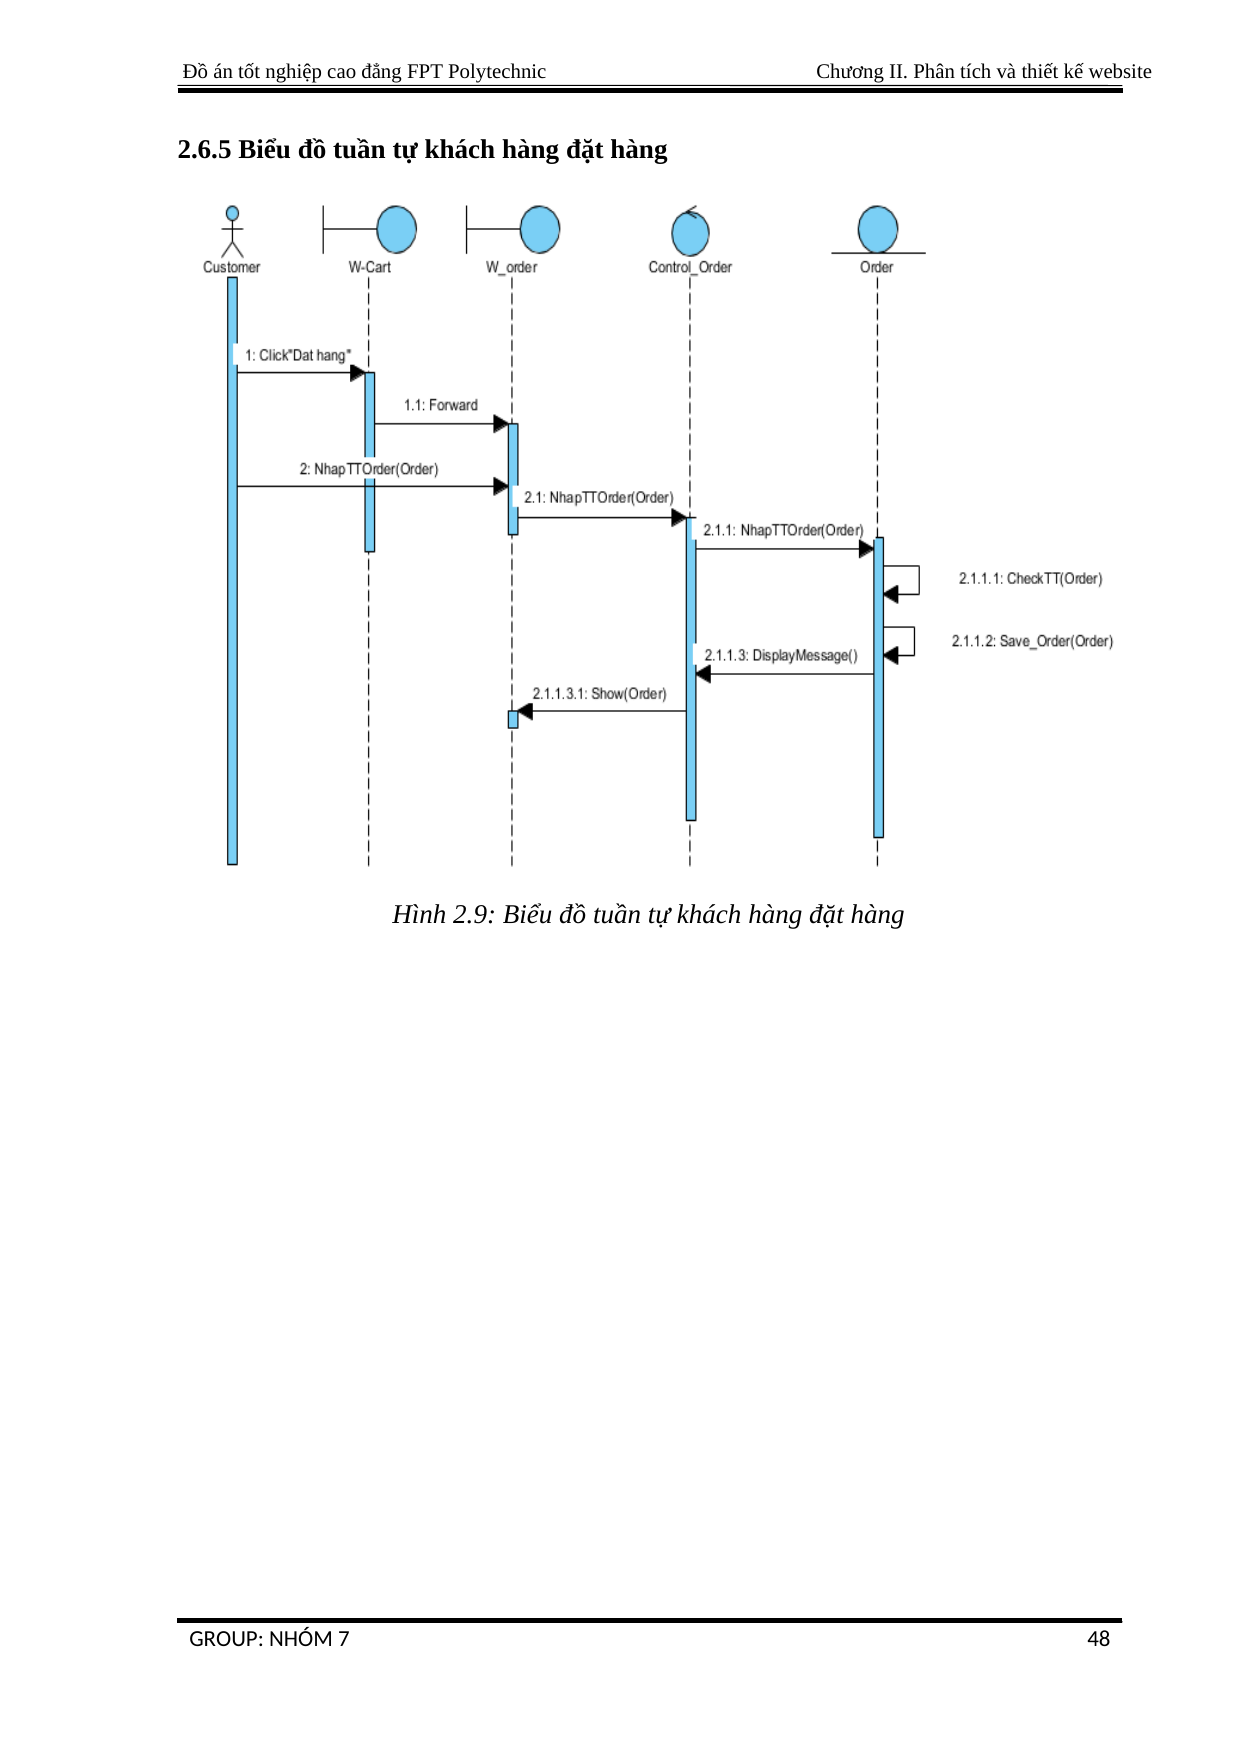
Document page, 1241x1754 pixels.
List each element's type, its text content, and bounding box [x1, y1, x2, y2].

text Hình 2.9: Biểu đồ tuần tự khách hàng đặt hàng [177, 898, 1122, 929]
subtitle 2.6.5 Biểu đồ tuần tự khách hàng đặt hàng [177, 133, 1122, 164]
picture [177, 183, 1123, 874]
